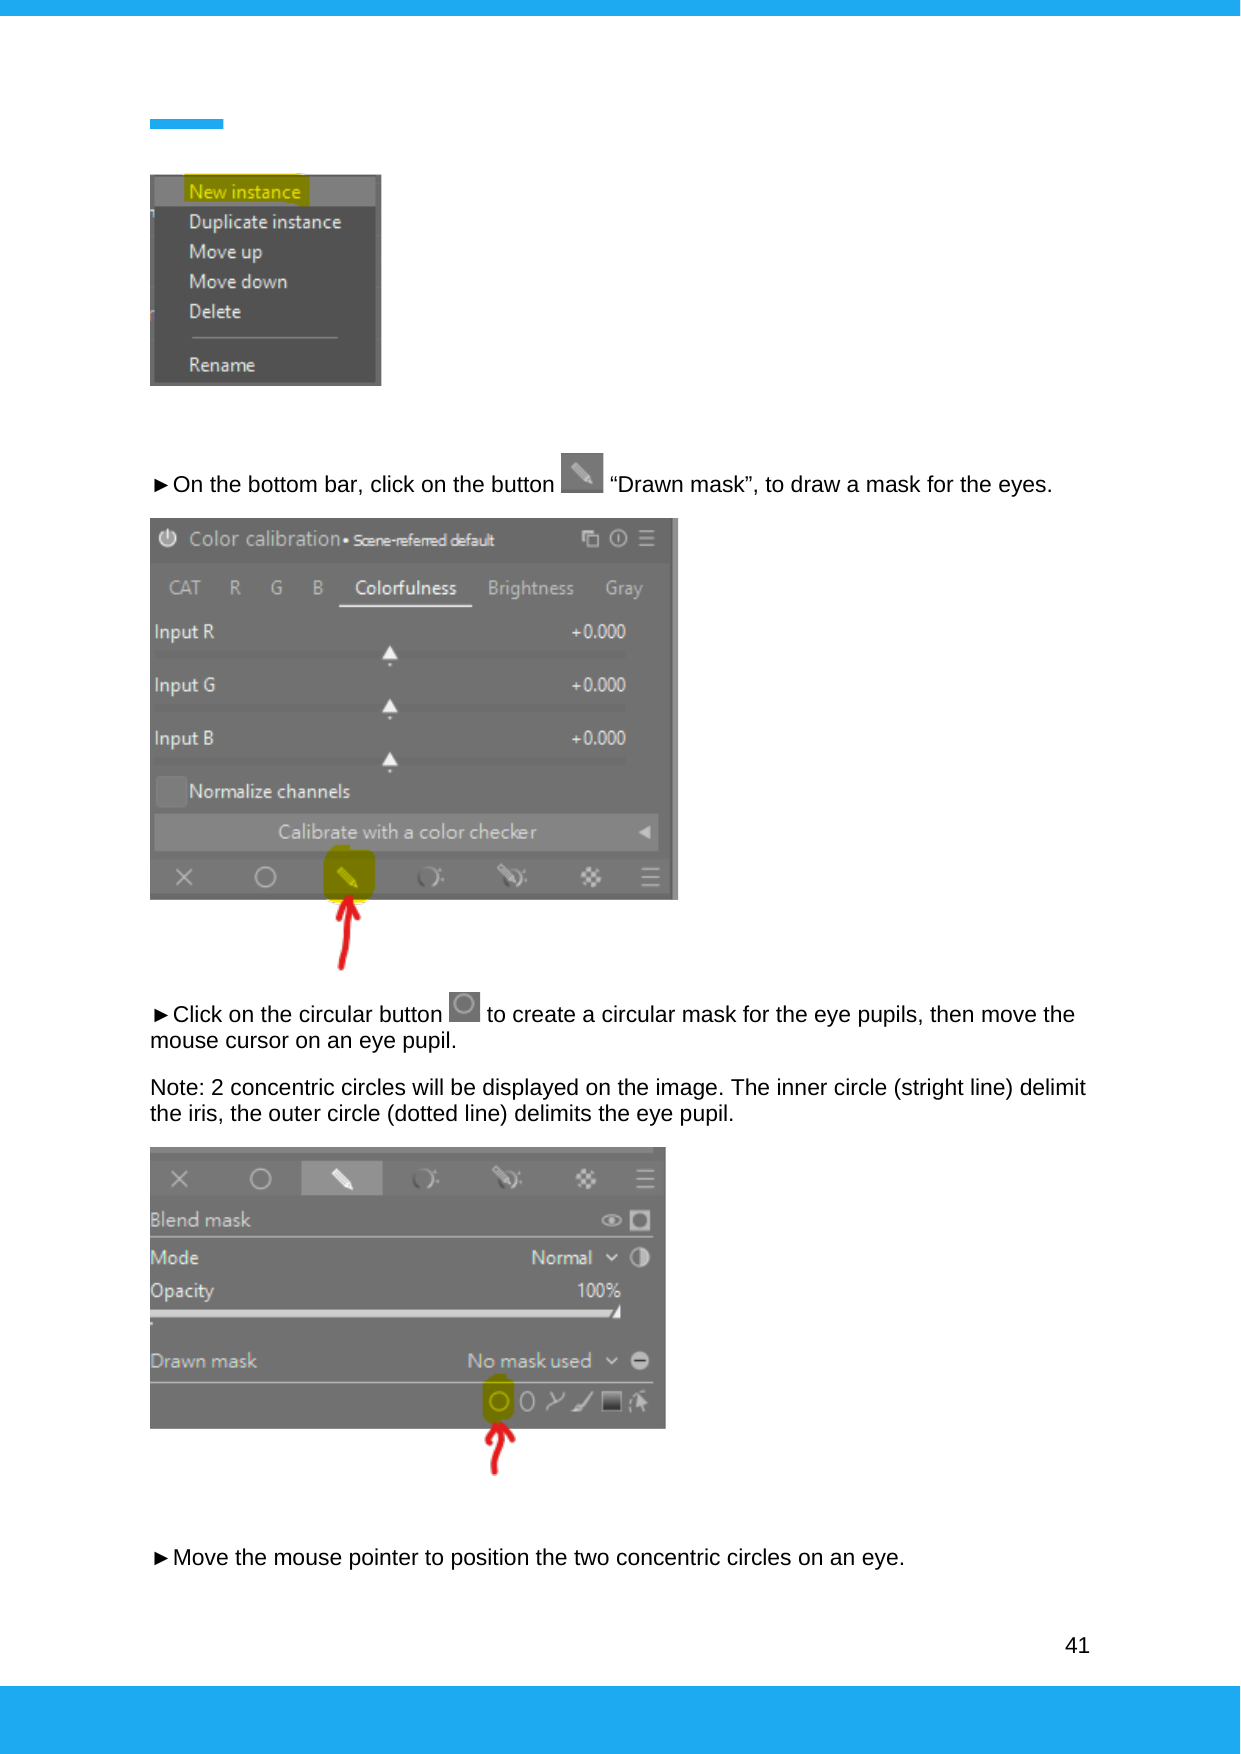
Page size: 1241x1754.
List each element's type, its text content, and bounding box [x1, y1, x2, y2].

picture [150, 1147, 666, 1476]
text ►On the bottom bar, click on the button “Drawn mask”, to draw a mask for the eyes. [150, 453, 1090, 497]
picture [150, 119, 224, 129]
text ►Move the mouse pointer to position the two concentric circles on an eye. [150, 1544, 1090, 1570]
text ►Click on the circular button to create a circular mask for the eye pupils, then move the mouse cursor on an eye pupil. [150, 992, 1090, 1053]
picture [150, 173, 382, 386]
picture [561, 453, 604, 493]
picture [449, 992, 481, 1022]
picture [0, 1686, 1241, 1754]
text Note: 2 concentric circles will be displayed on the image. The inner circle (stright line) delimit the iris, the outer circle (dotted line) delimits the eye pupil. [150, 1074, 1090, 1127]
picture [150, 518, 679, 972]
picture [0, 0, 1241, 16]
